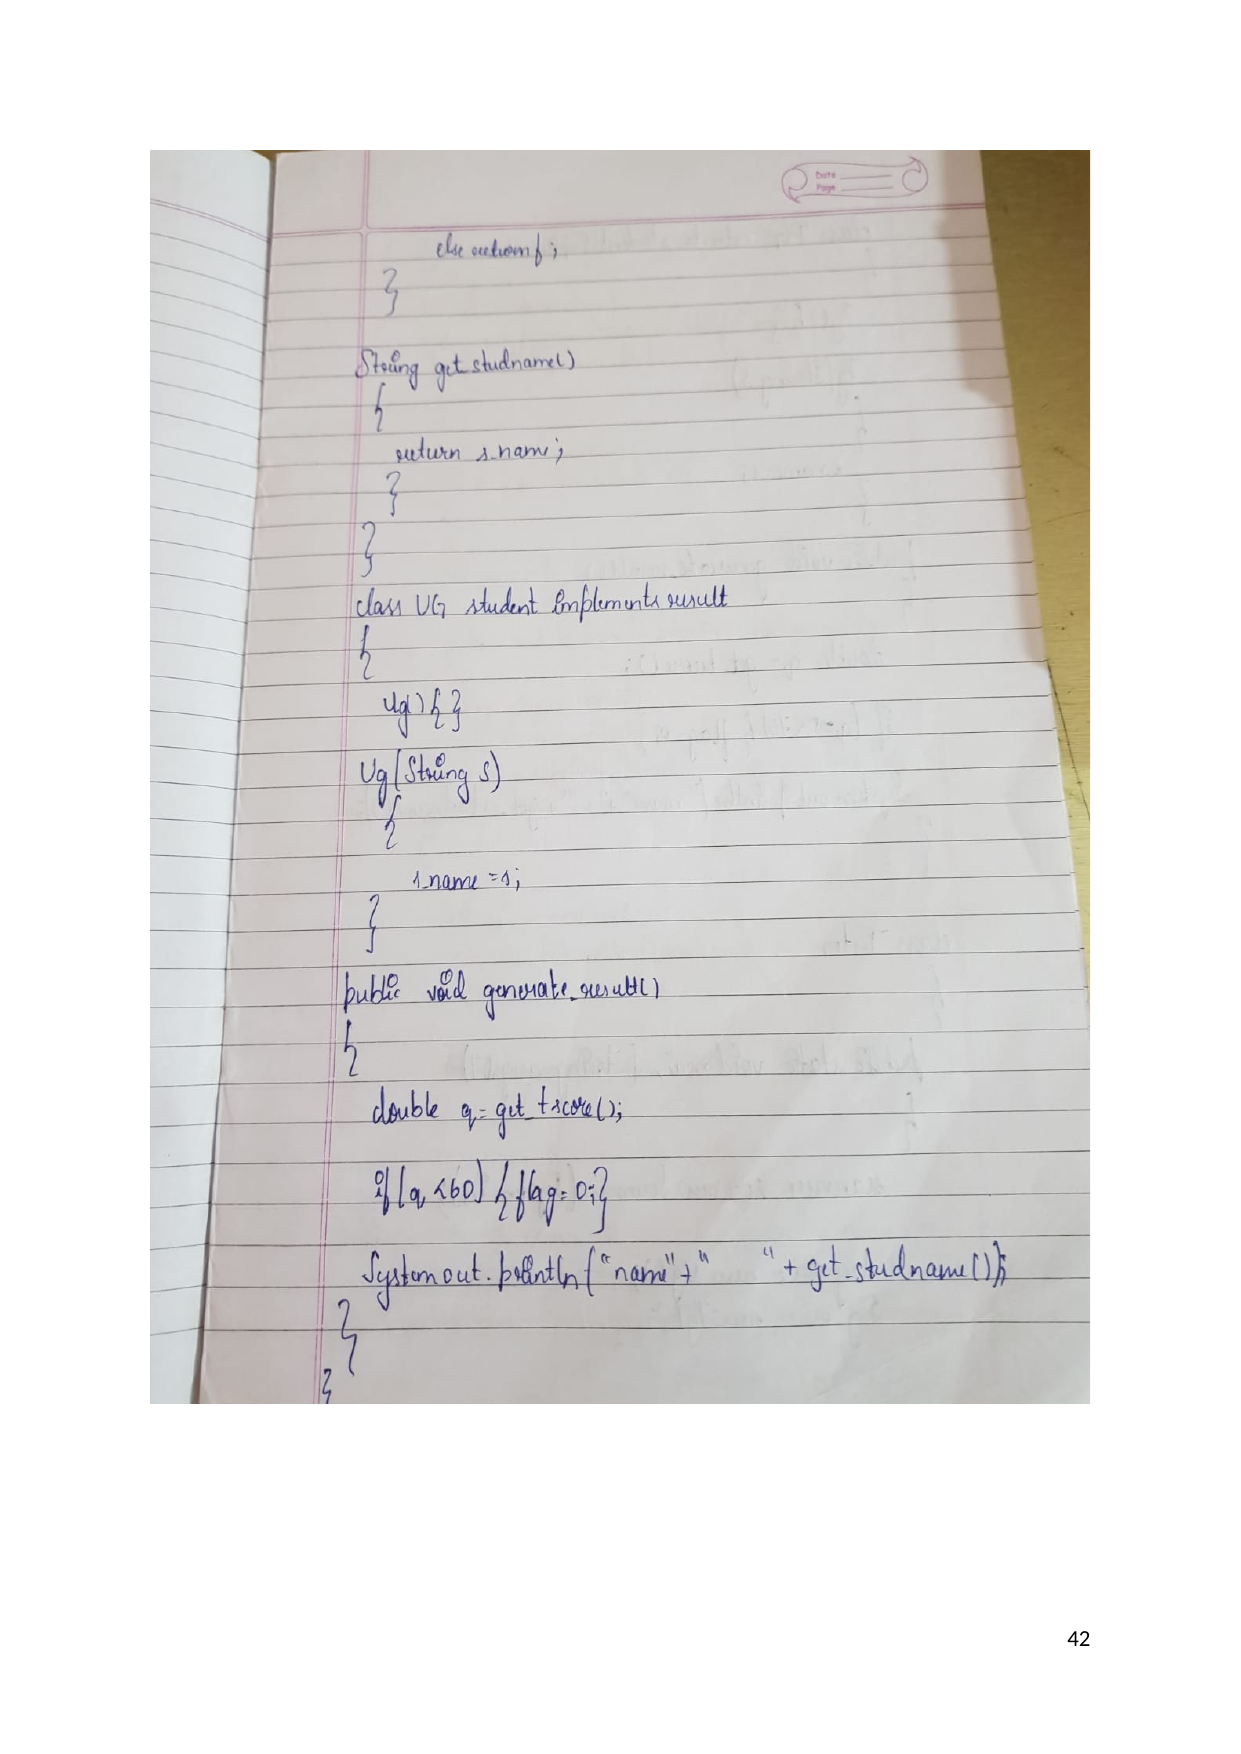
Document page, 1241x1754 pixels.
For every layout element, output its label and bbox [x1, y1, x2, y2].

picture [150, 150, 1091, 1404]
